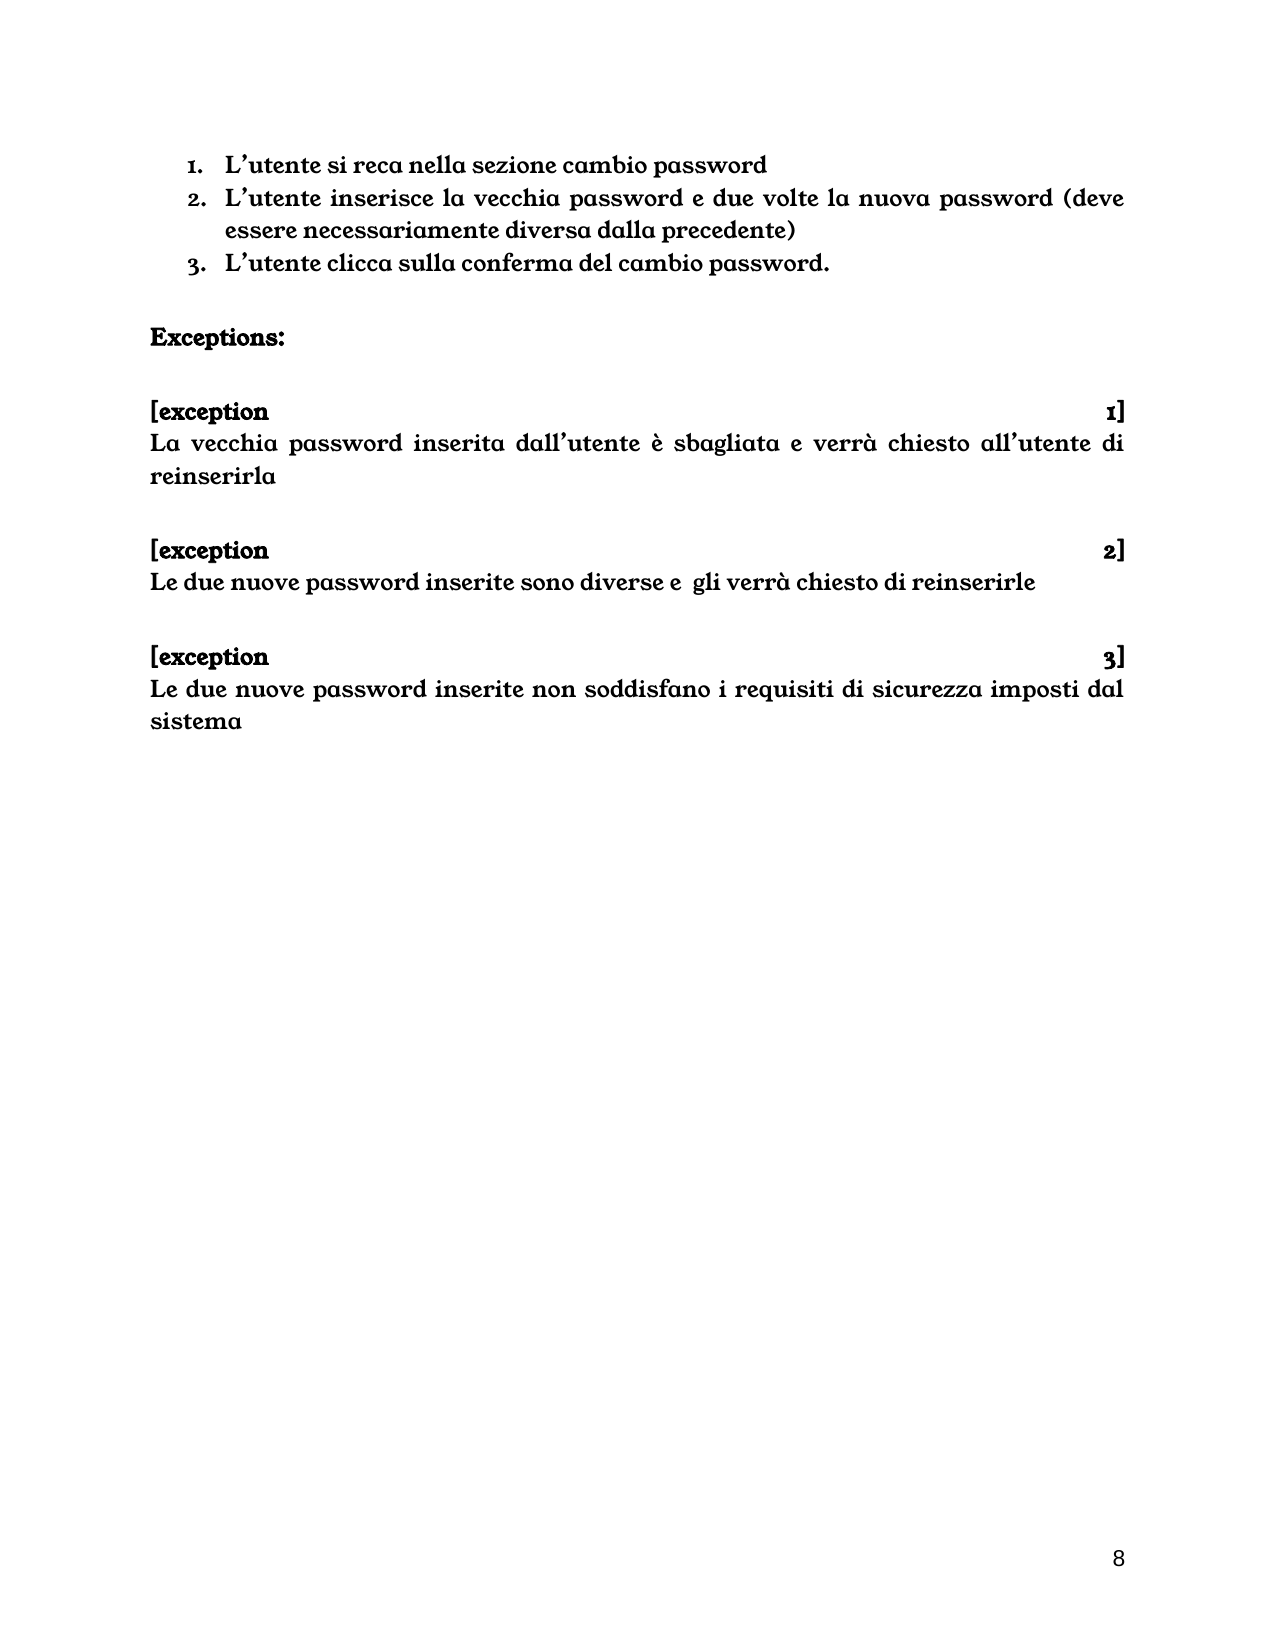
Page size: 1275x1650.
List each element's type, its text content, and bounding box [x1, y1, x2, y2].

list L’utente inserisce la vecchia password e due volte la nuova password (deve essere necessariamente diversa dalla precedente) [187, 182, 1125, 247]
text [exception 3] Le due nuove password inserite non soddisfano i requisiti di sicurezza imposti dal sistema [150, 641, 1125, 738]
list L’utente clicca sulla conferma del cambio password. [187, 247, 1125, 279]
text [exception 1] La vecchia password inserita dall’utente è sbagliata e verrà chiesto all’utente di reinserirla [150, 395, 1125, 492]
text [exception 2] Le due nuove password inserite sono diverse e gli verrà chiesto di reinserirle [150, 534, 1125, 599]
list L’utente si reca nella sezione cambio password [187, 150, 1125, 182]
text Exceptions: [150, 321, 1125, 354]
